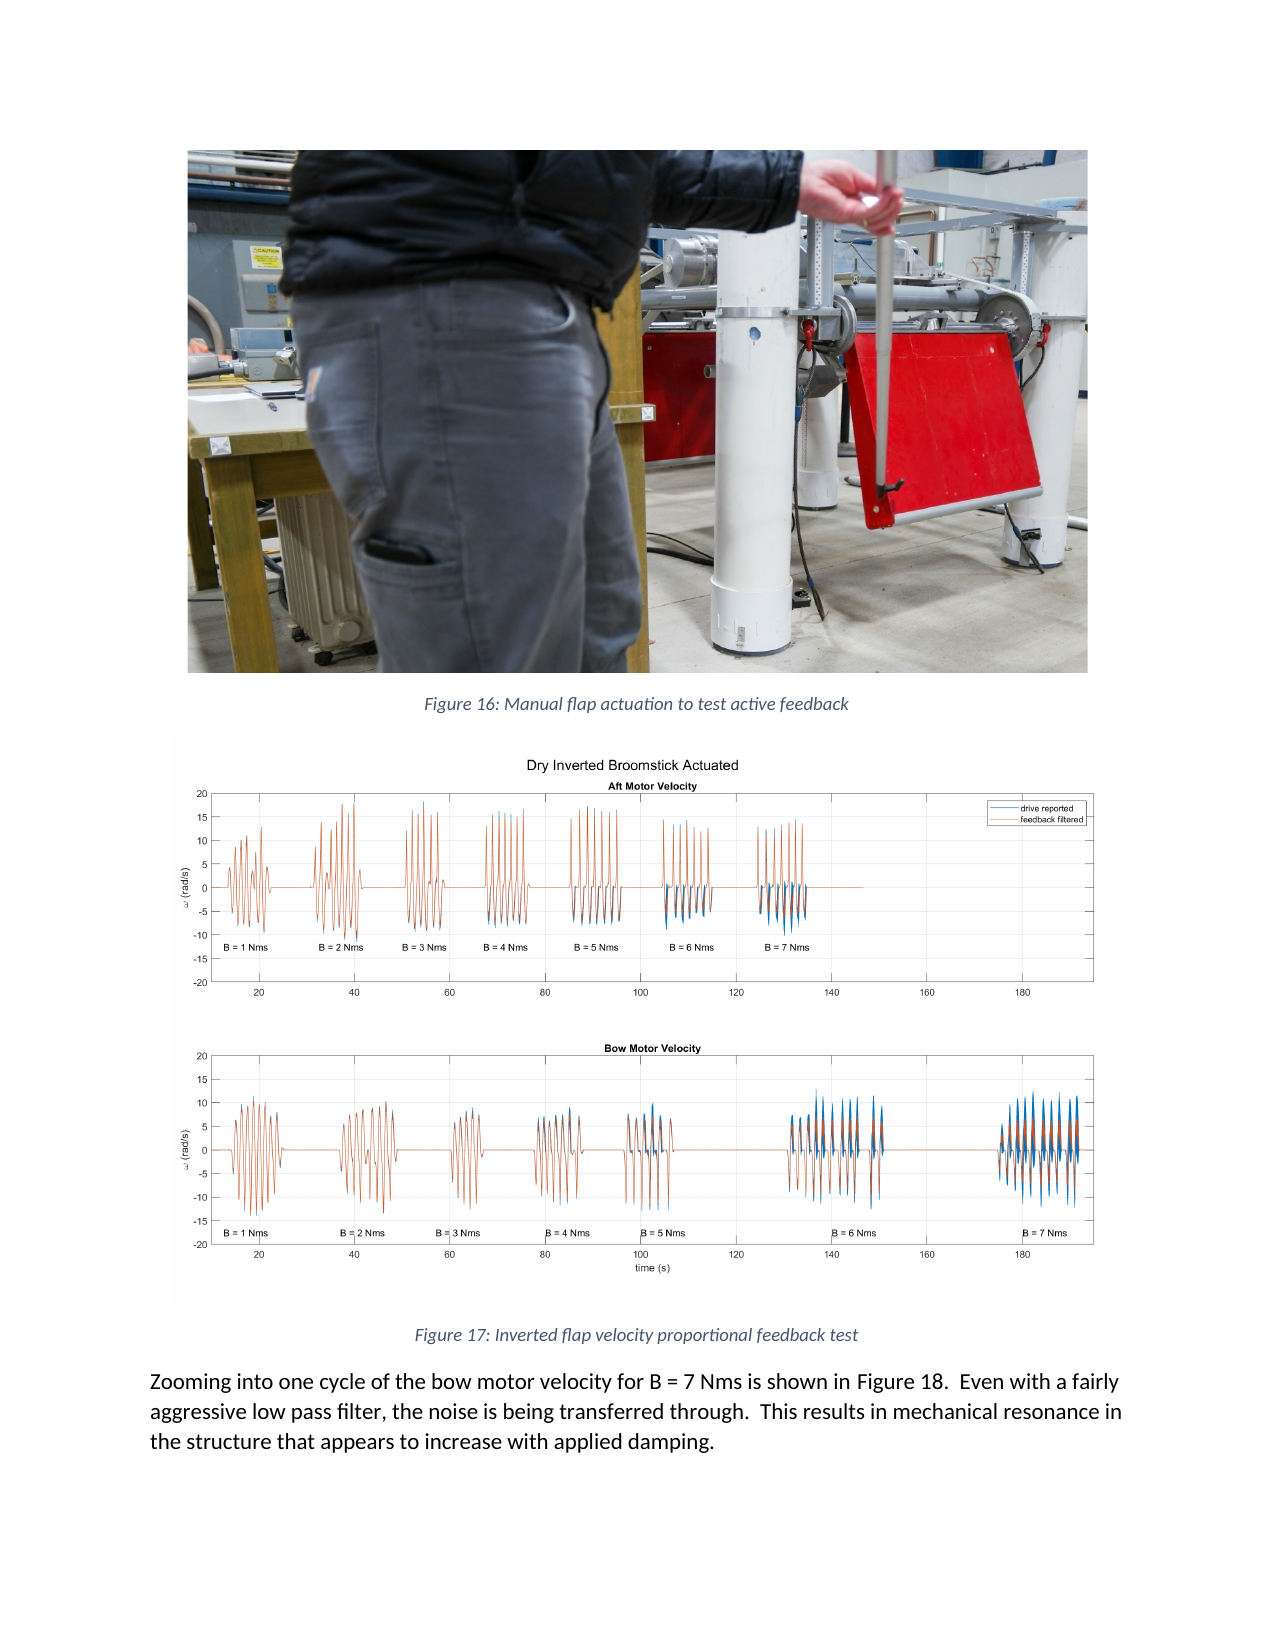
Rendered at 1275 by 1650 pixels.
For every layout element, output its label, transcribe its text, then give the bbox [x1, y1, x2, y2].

picture [187, 150, 1088, 673]
text Figure 17: Inverted flap velocity proportional feedback test [150, 1323, 1125, 1346]
text Zooming into one cycle of the bow motor velocity for B = 7 Nms is shown in Figure 17. Even with a fairly aggressive low pass filter, the noise is being transferred through. This results in mechanical resonance in the structure that appears to increase with applied damping. [150, 1367, 1125, 1455]
text Figure 16: Manual flap actuation to test active feedback [150, 692, 1125, 715]
picture [171, 735, 1104, 1305]
